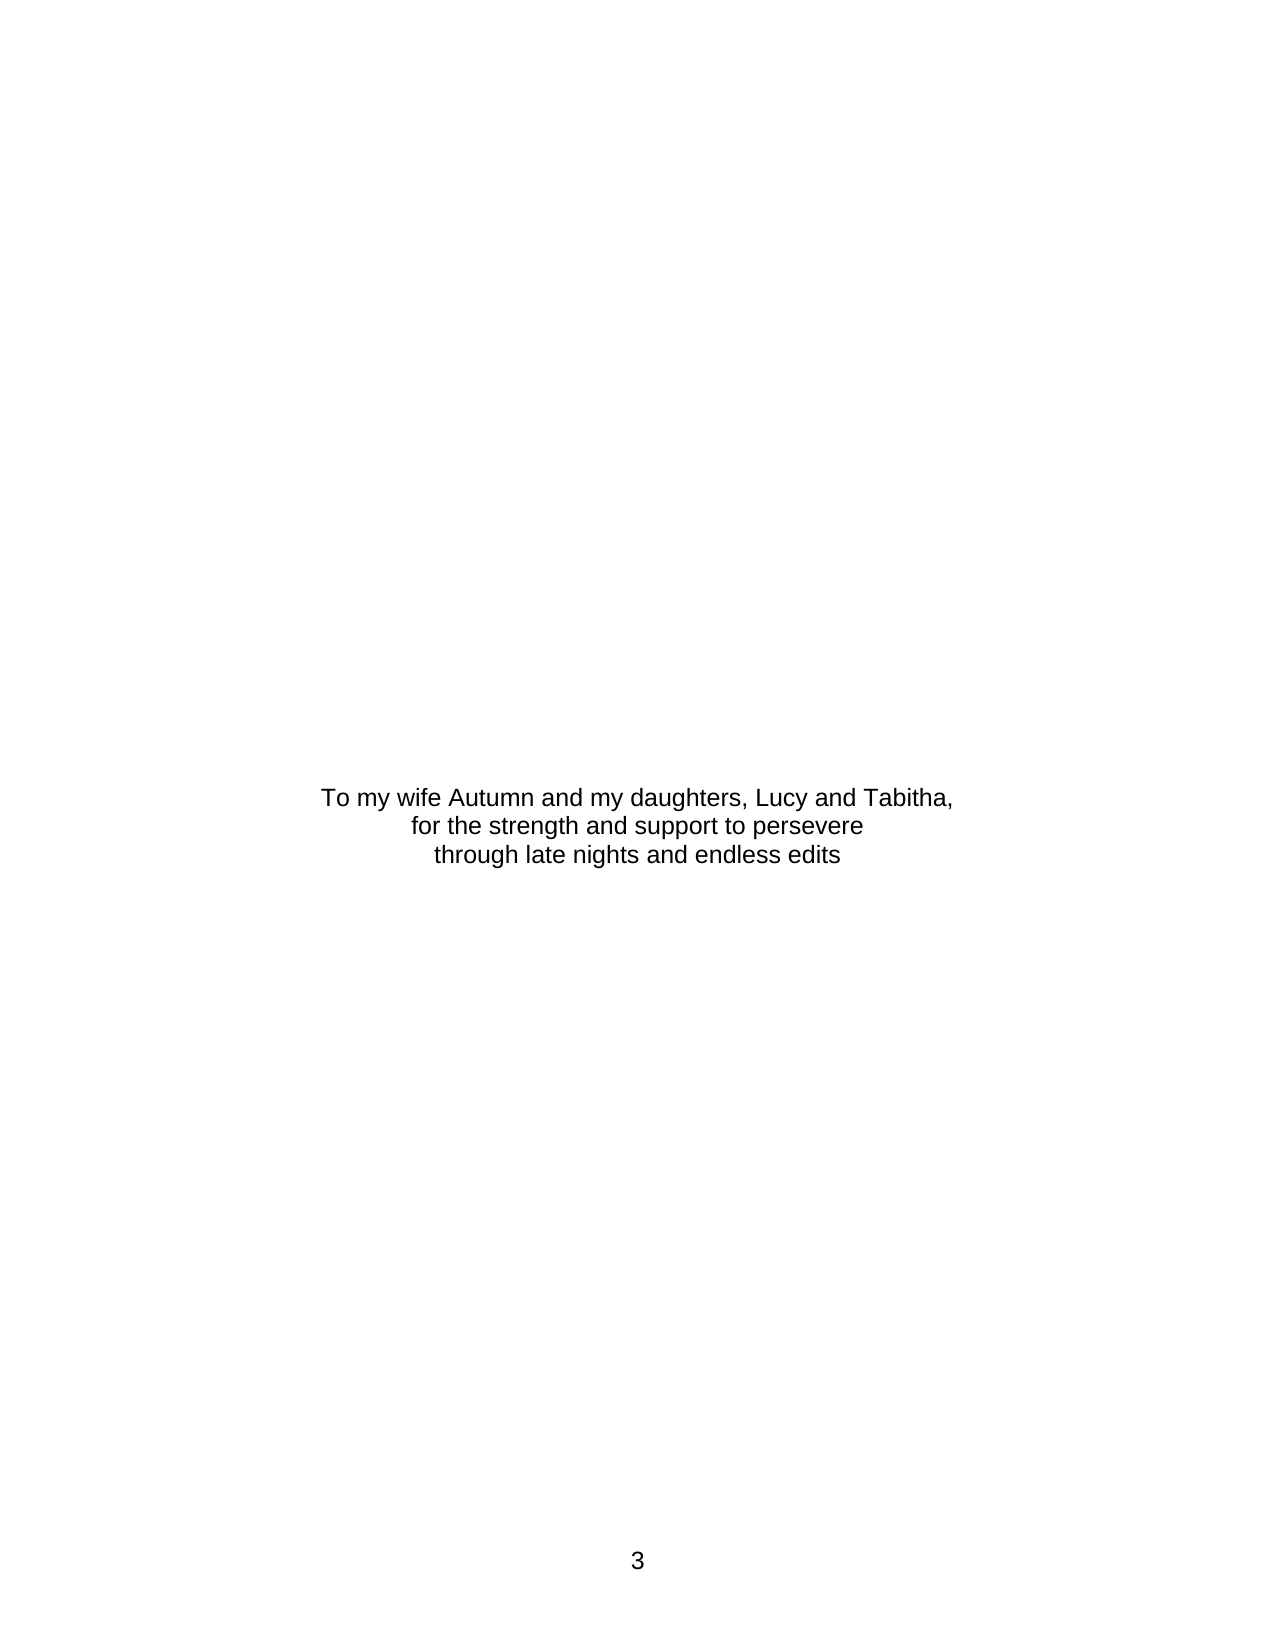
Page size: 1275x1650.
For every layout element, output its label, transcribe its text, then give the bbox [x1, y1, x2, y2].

text through late nights and endless edits [150, 840, 1125, 869]
text To my wife Autumn and my daughters, Lucy and Tabitha, [150, 782, 1125, 811]
text for the strength and support to persevere [150, 811, 1125, 840]
